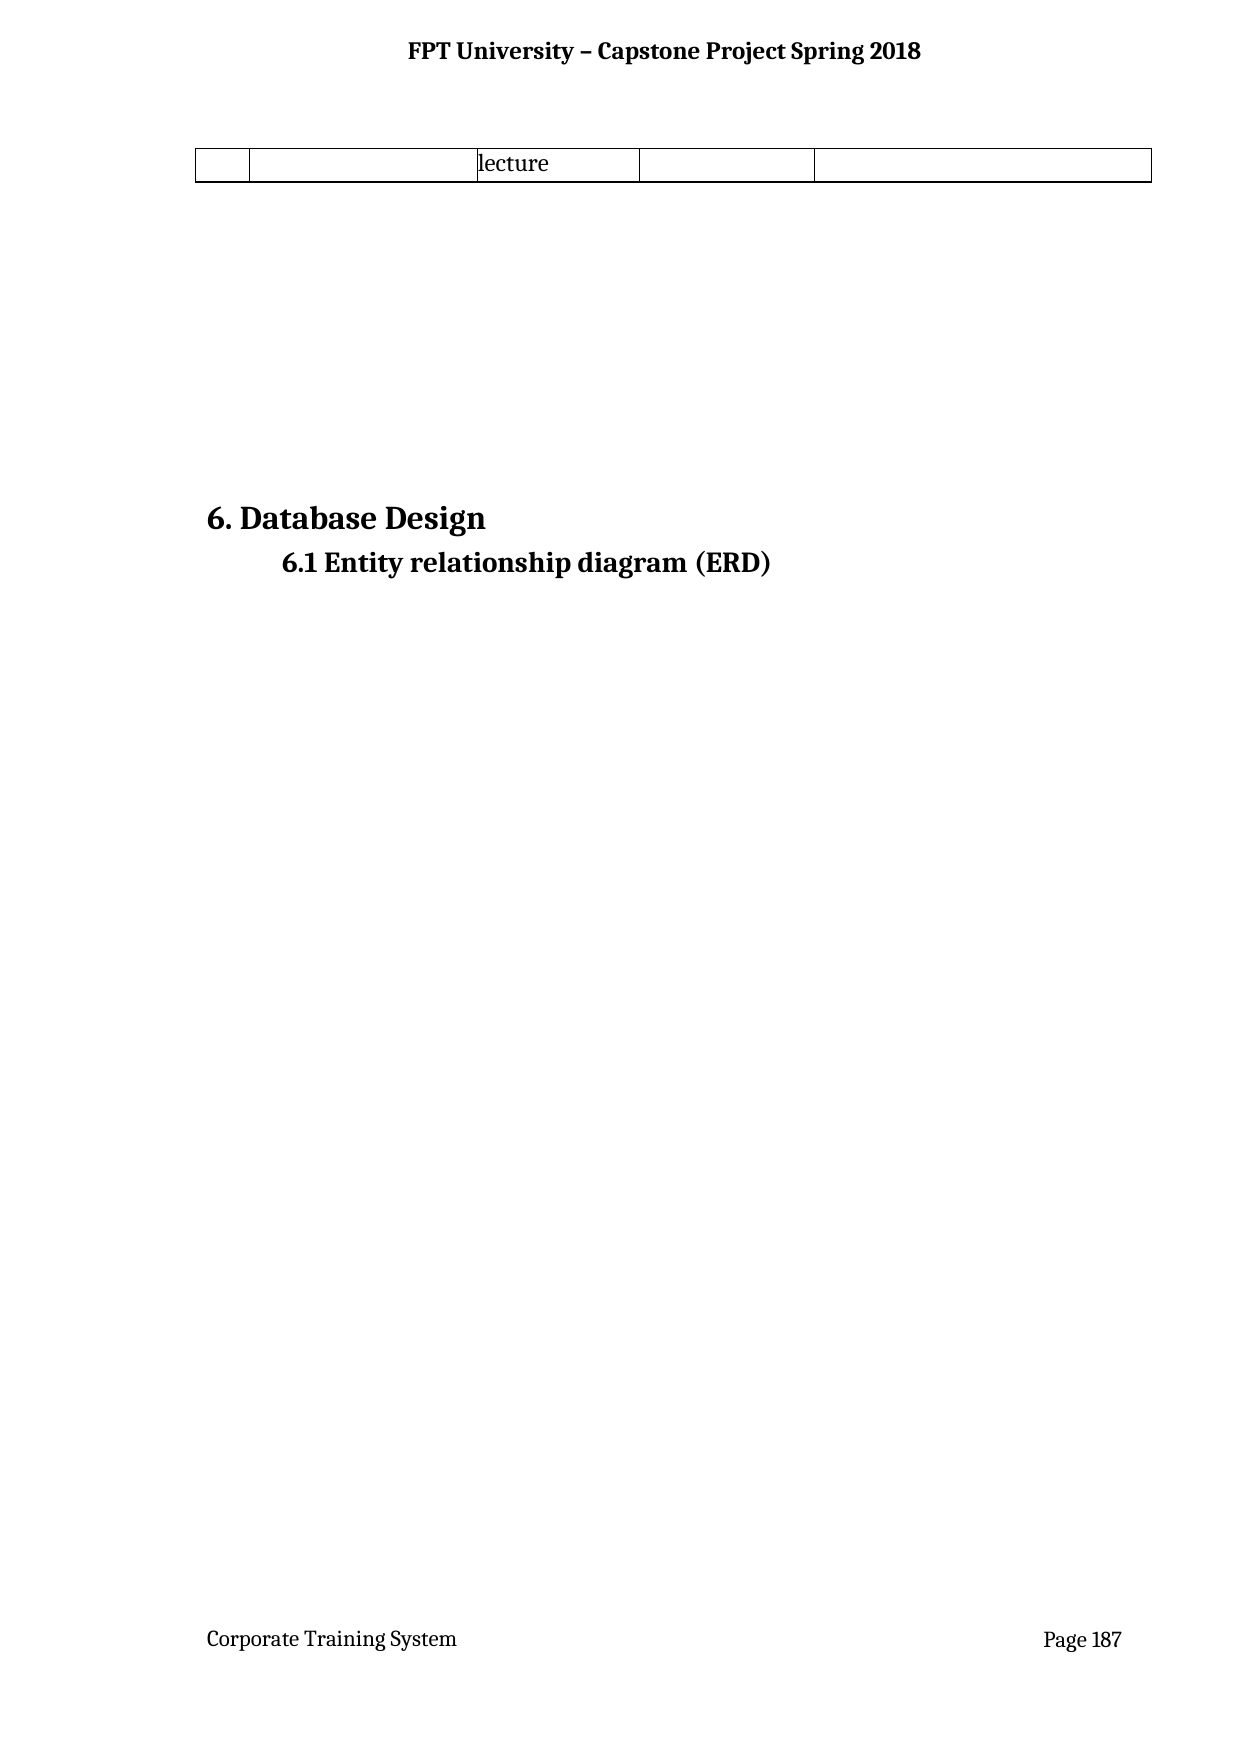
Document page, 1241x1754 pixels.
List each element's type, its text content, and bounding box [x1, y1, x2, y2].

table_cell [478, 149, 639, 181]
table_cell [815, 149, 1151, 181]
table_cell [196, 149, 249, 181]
text 6. Database Design [207, 499, 1124, 538]
text 6.1 Entity relationship diagram (ERD) [208, 547, 1122, 580]
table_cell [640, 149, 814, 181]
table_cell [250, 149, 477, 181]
